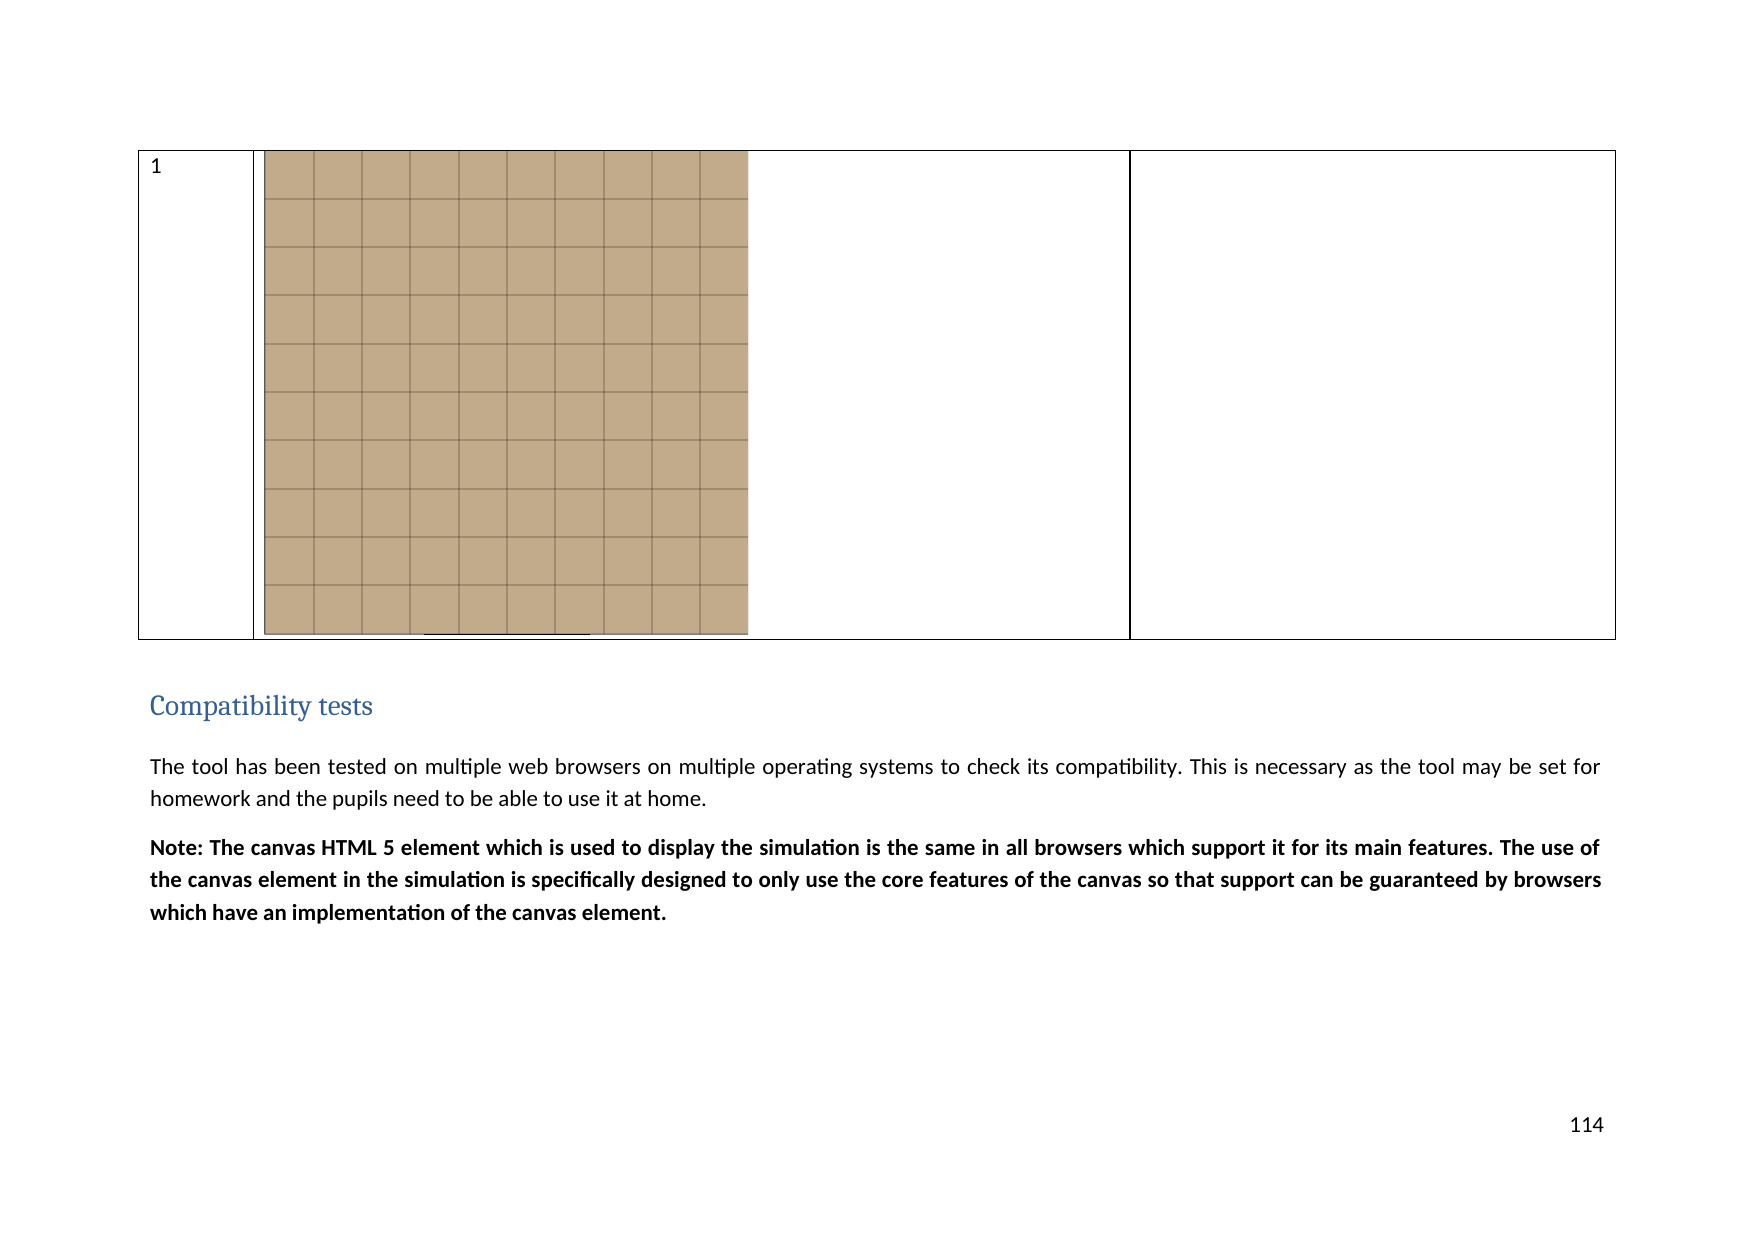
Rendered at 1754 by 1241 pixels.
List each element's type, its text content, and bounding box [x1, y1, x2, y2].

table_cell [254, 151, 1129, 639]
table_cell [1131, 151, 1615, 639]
text The tool has been tested on multiple web browsers on multiple operating systems to check its compatibility. This is necessary as the tool may be set for homework and the pupils need to be able to use it at home. [150, 752, 1604, 812]
picture [264, 151, 749, 635]
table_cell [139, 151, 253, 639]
subtitle Compatibility tests [150, 689, 1604, 722]
text Note: The canvas HTML 5 element which is used to display the simulation is the same in all browsers which support it for its main features. The use of the canvas element in the simulation is specifically designed to only use the core features of the canvas so that support can be guaranteed by browsers which have an implementation of the canvas element. [150, 833, 1604, 926]
